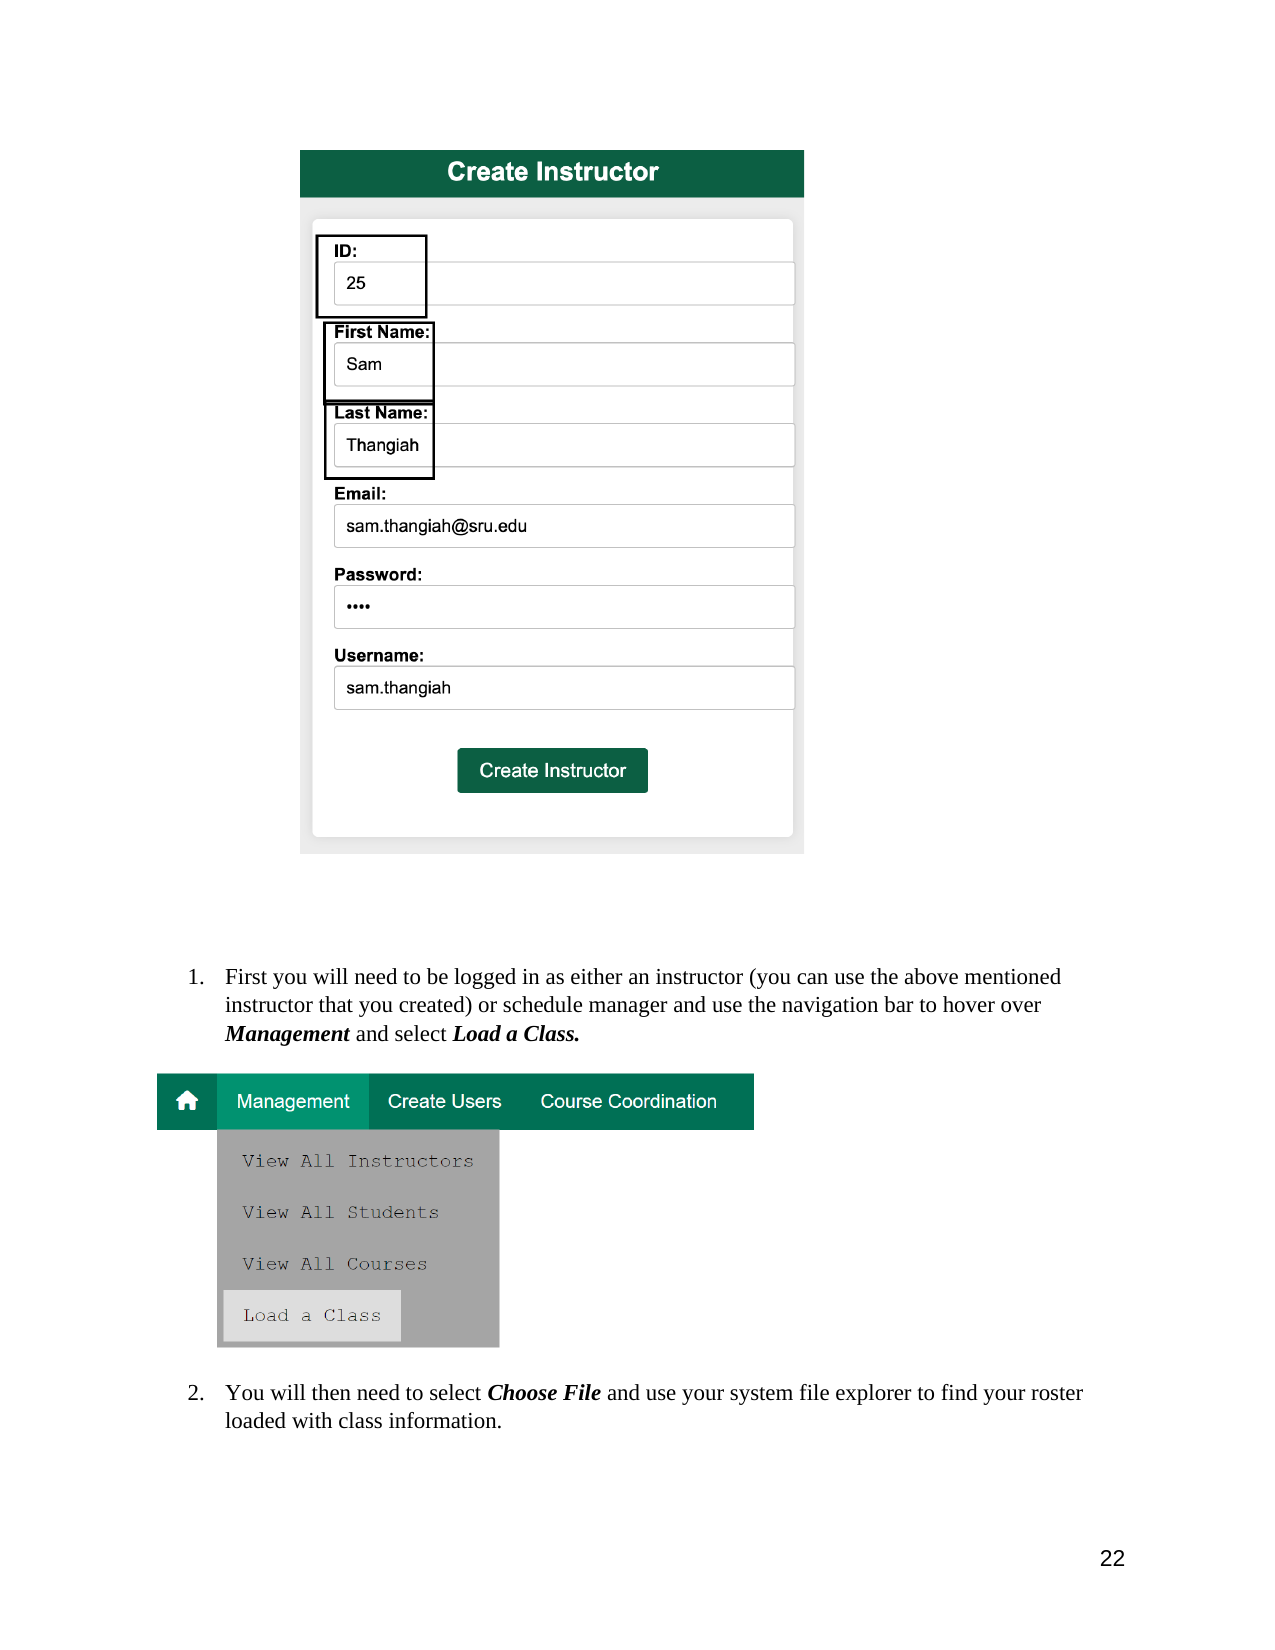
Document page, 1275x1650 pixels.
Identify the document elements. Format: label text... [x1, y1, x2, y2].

picture [300, 150, 805, 854]
picture [150, 1064, 754, 1360]
list First you will need to be logged in as either an instructor (you can use the above mentioned instructor that you created) or schedule manager and use the navigation bar to hover over Management and select Load a Class. [187, 963, 1125, 1046]
list You will then need to select Choose File and use your system file explorer to find your roster loaded with class information. [187, 1379, 1125, 1433]
